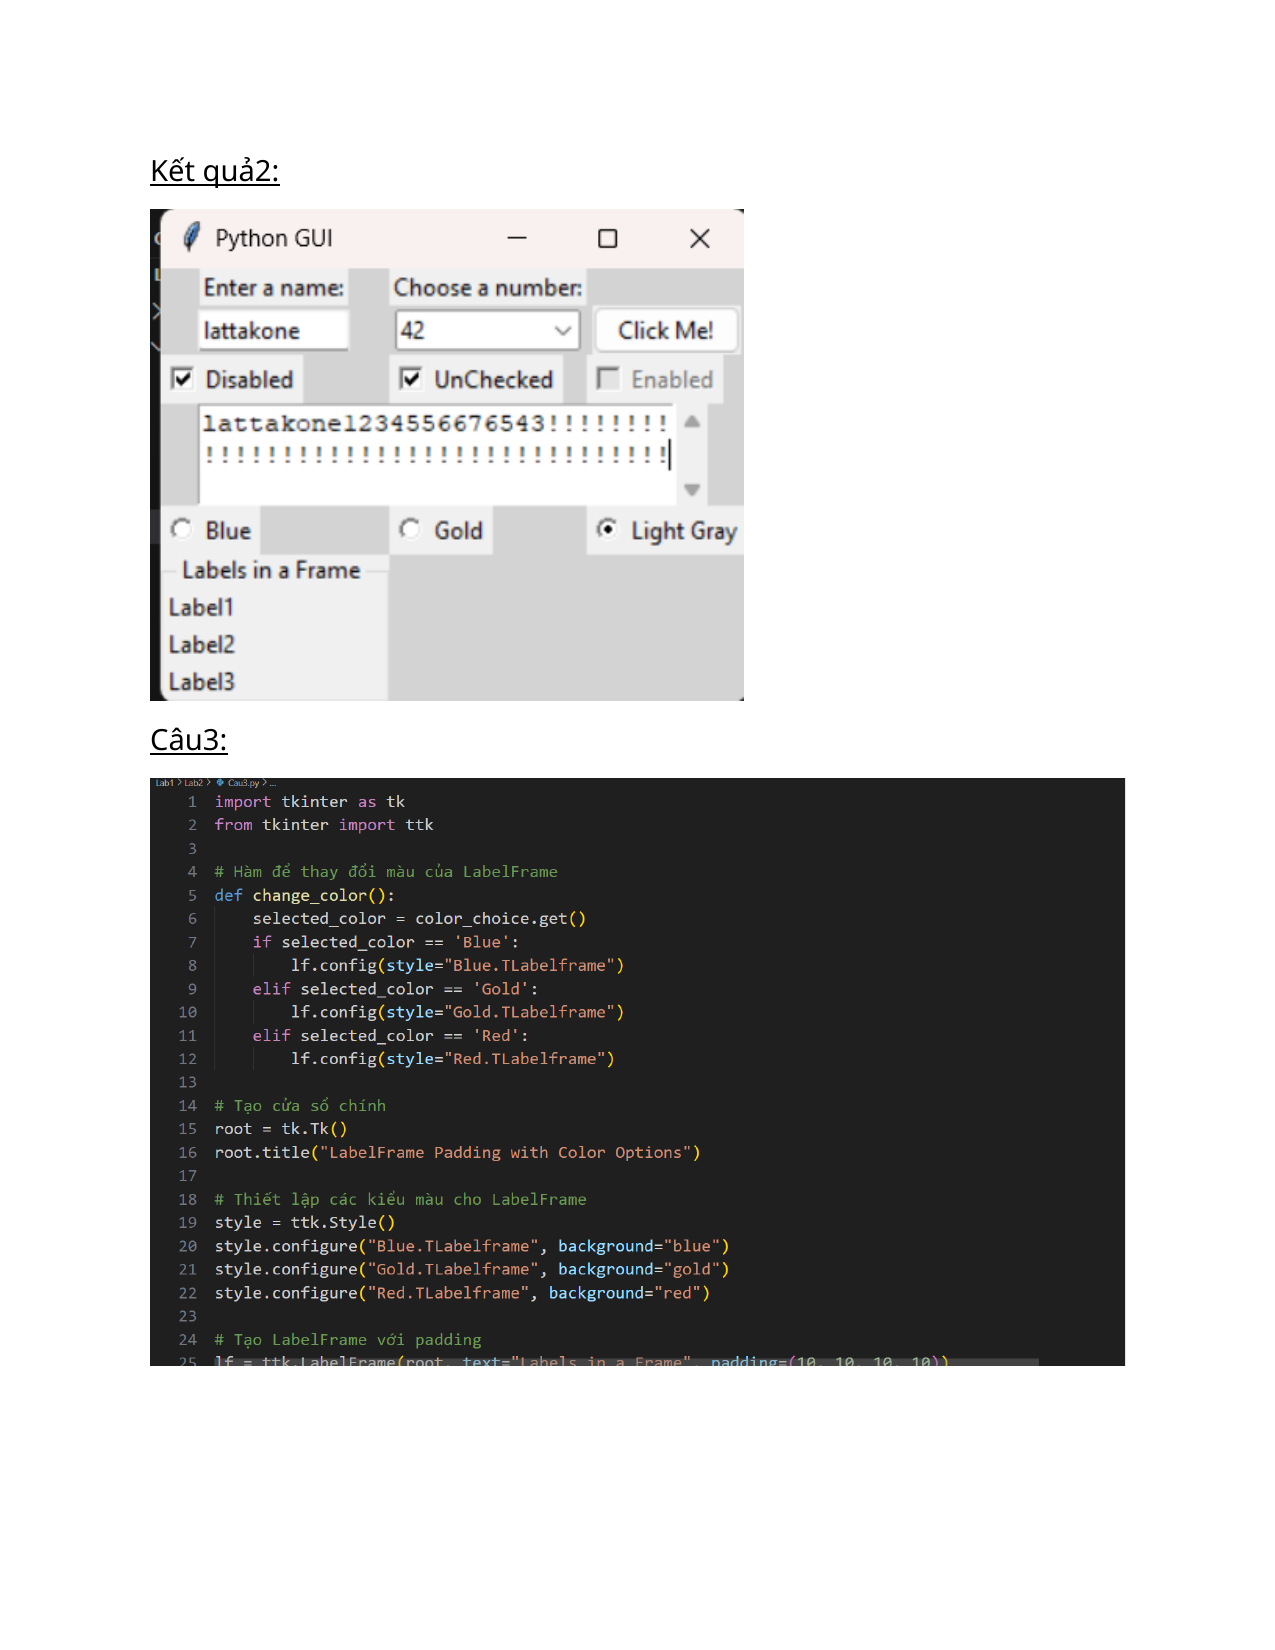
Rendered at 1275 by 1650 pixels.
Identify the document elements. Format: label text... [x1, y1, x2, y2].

picture [150, 209, 744, 701]
picture [150, 778, 1125, 1366]
text Câu3: [150, 719, 1125, 759]
text Kết quả2: [150, 150, 1125, 190]
